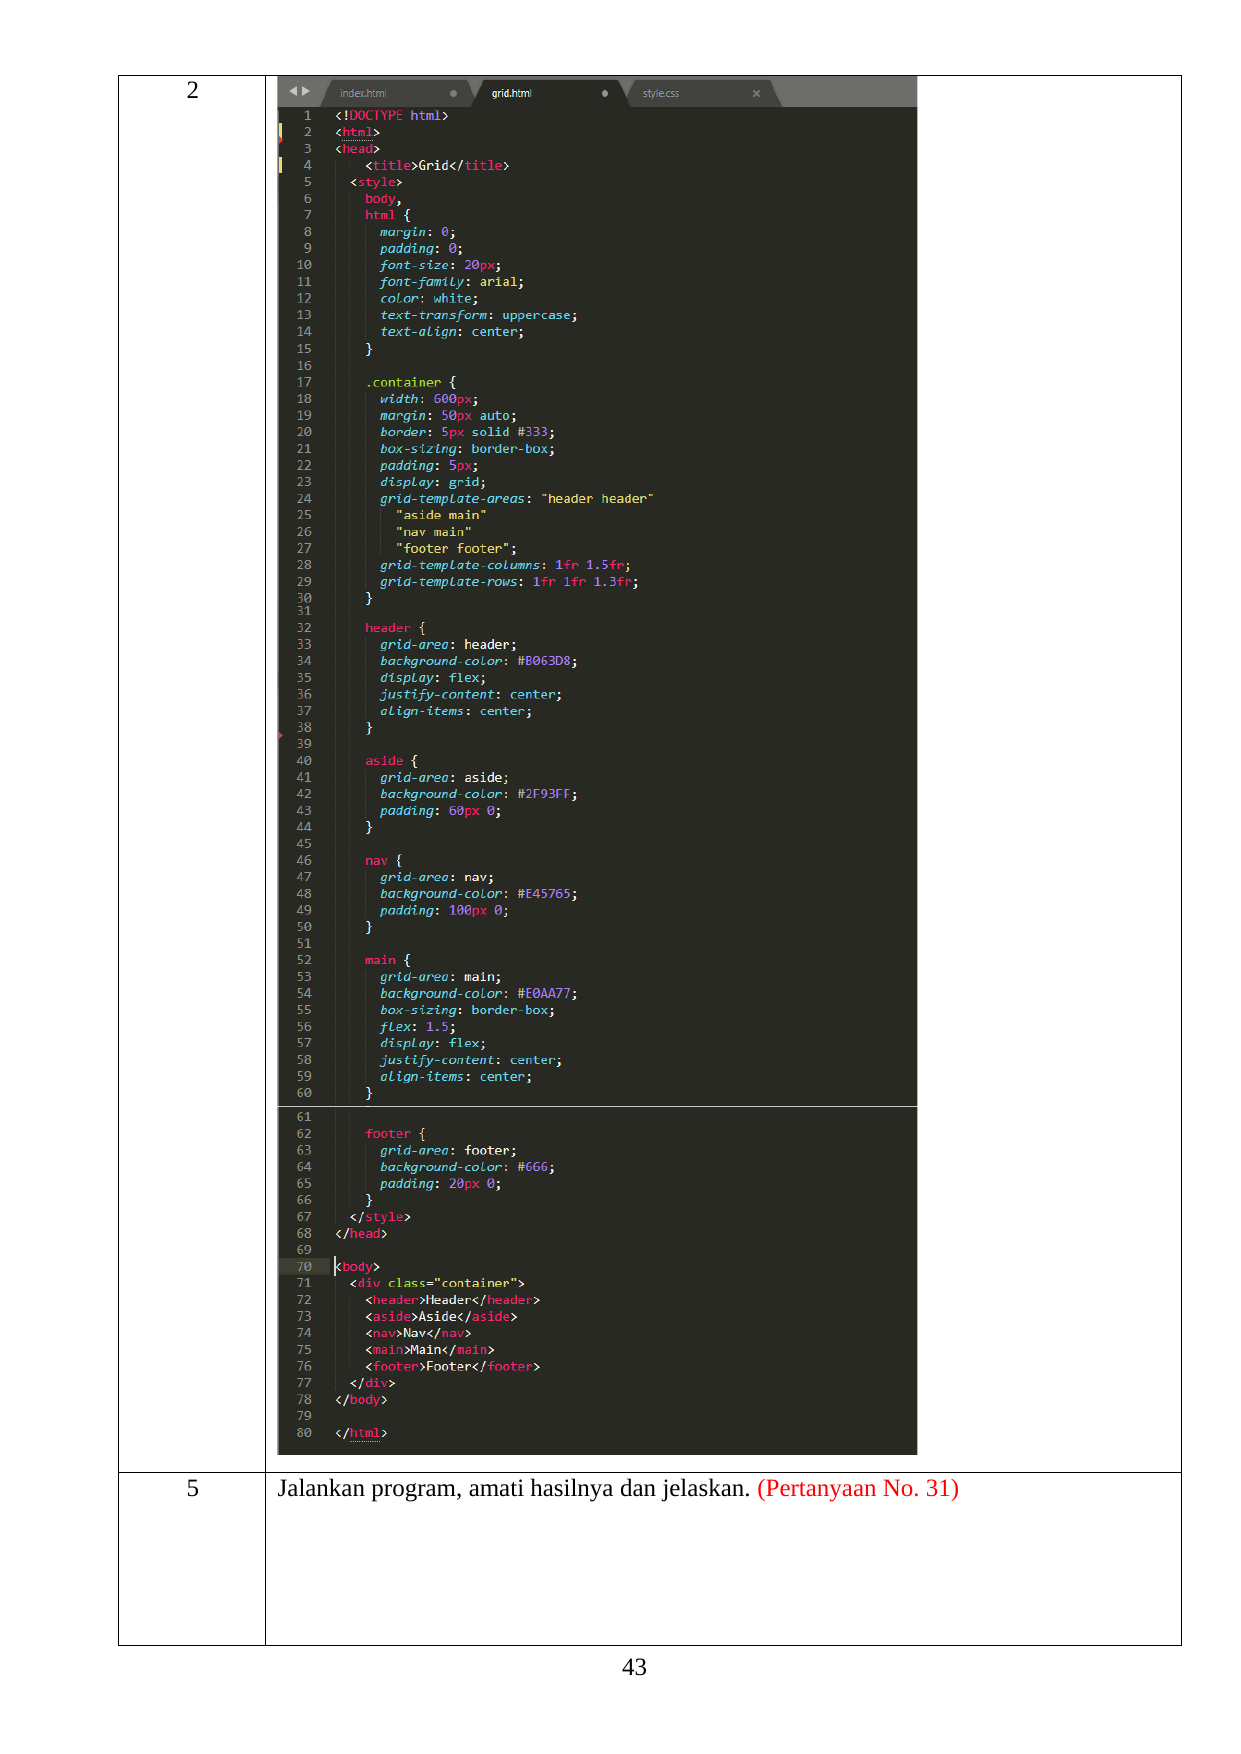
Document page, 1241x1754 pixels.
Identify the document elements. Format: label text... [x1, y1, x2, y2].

table_header 2 [119, 76, 265, 1472]
picture [277, 76, 918, 1455]
table_header [266, 76, 1181, 1472]
table_cell 5 [119, 1473, 265, 1645]
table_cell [266, 1473, 1181, 1645]
